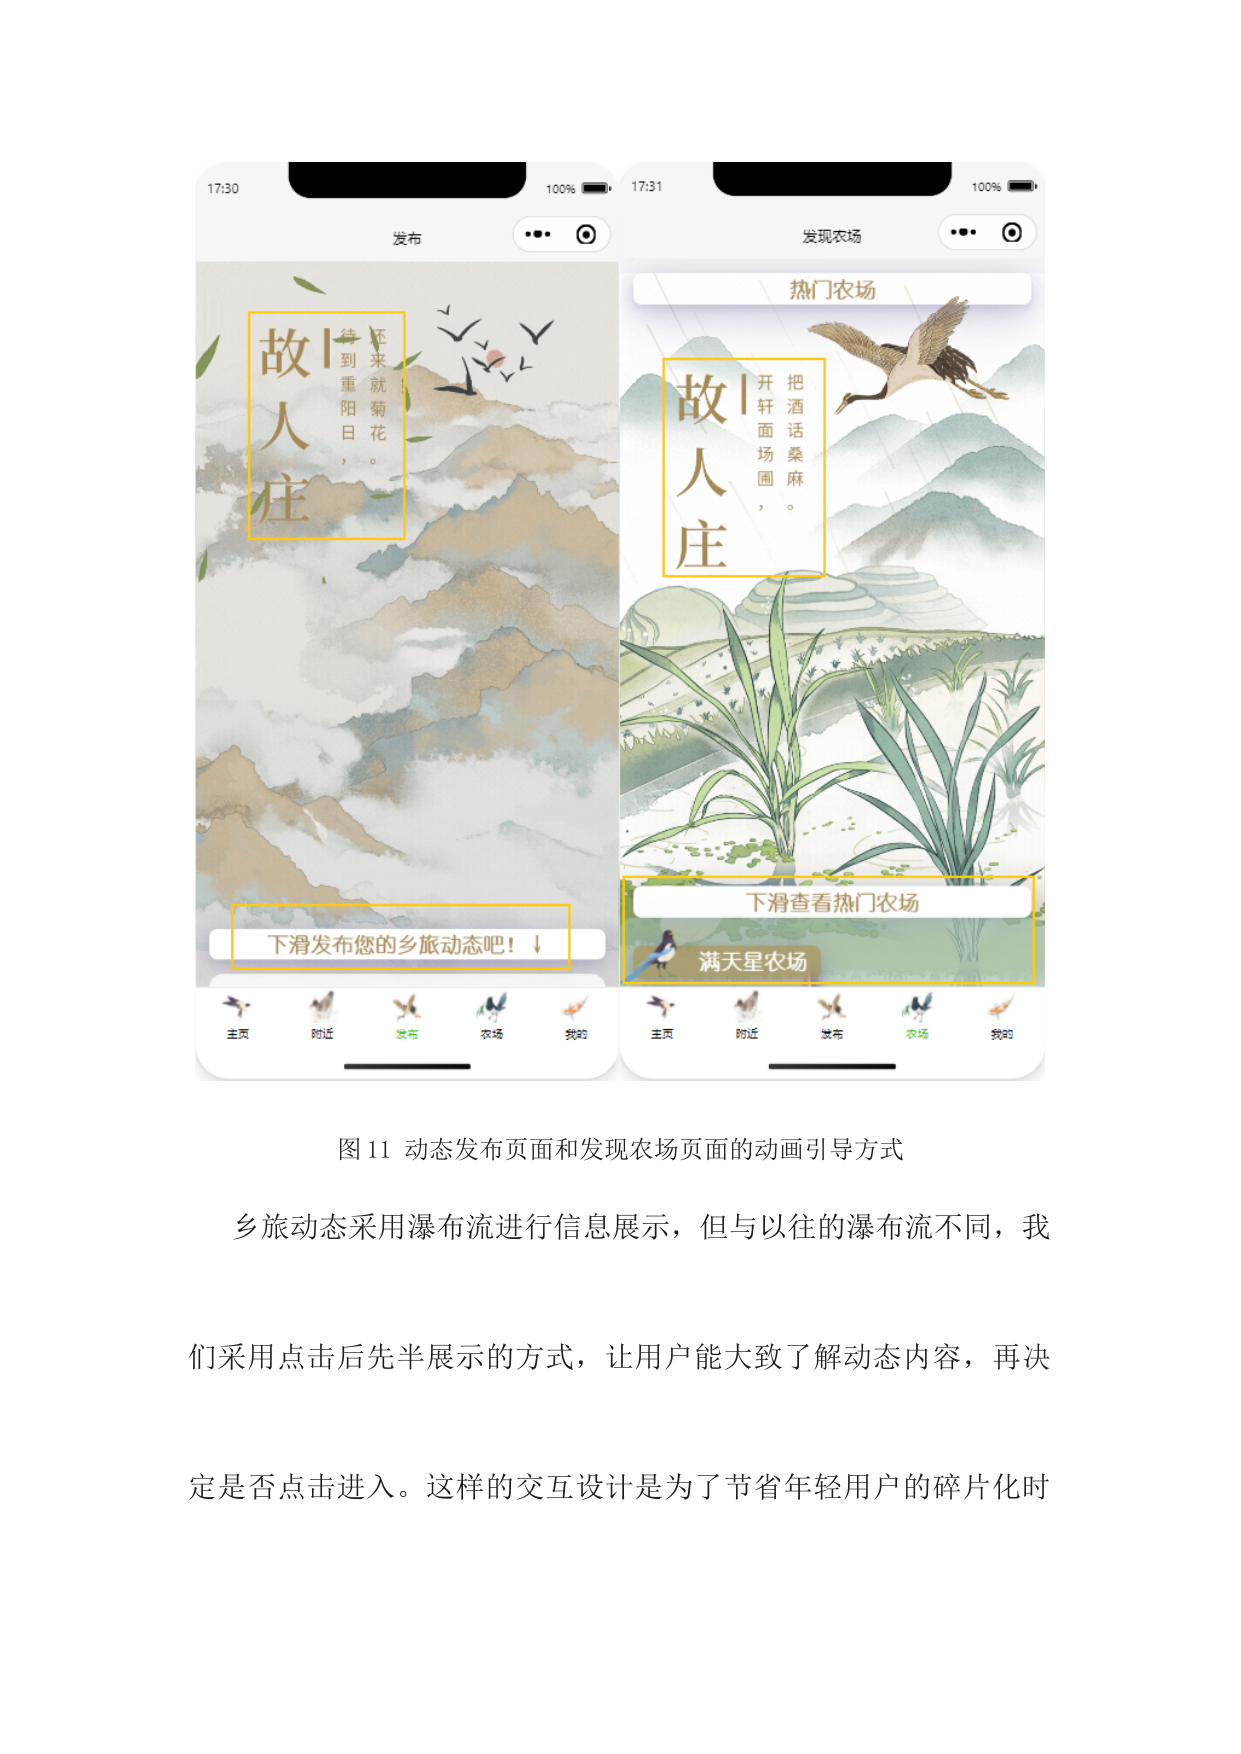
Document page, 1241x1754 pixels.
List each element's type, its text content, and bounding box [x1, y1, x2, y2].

list 图11 动态发布页面和发现农场页面的动画引导方式 [187, 1131, 1053, 1164]
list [187, 1192, 1053, 1517]
picture [195, 162, 1045, 1081]
